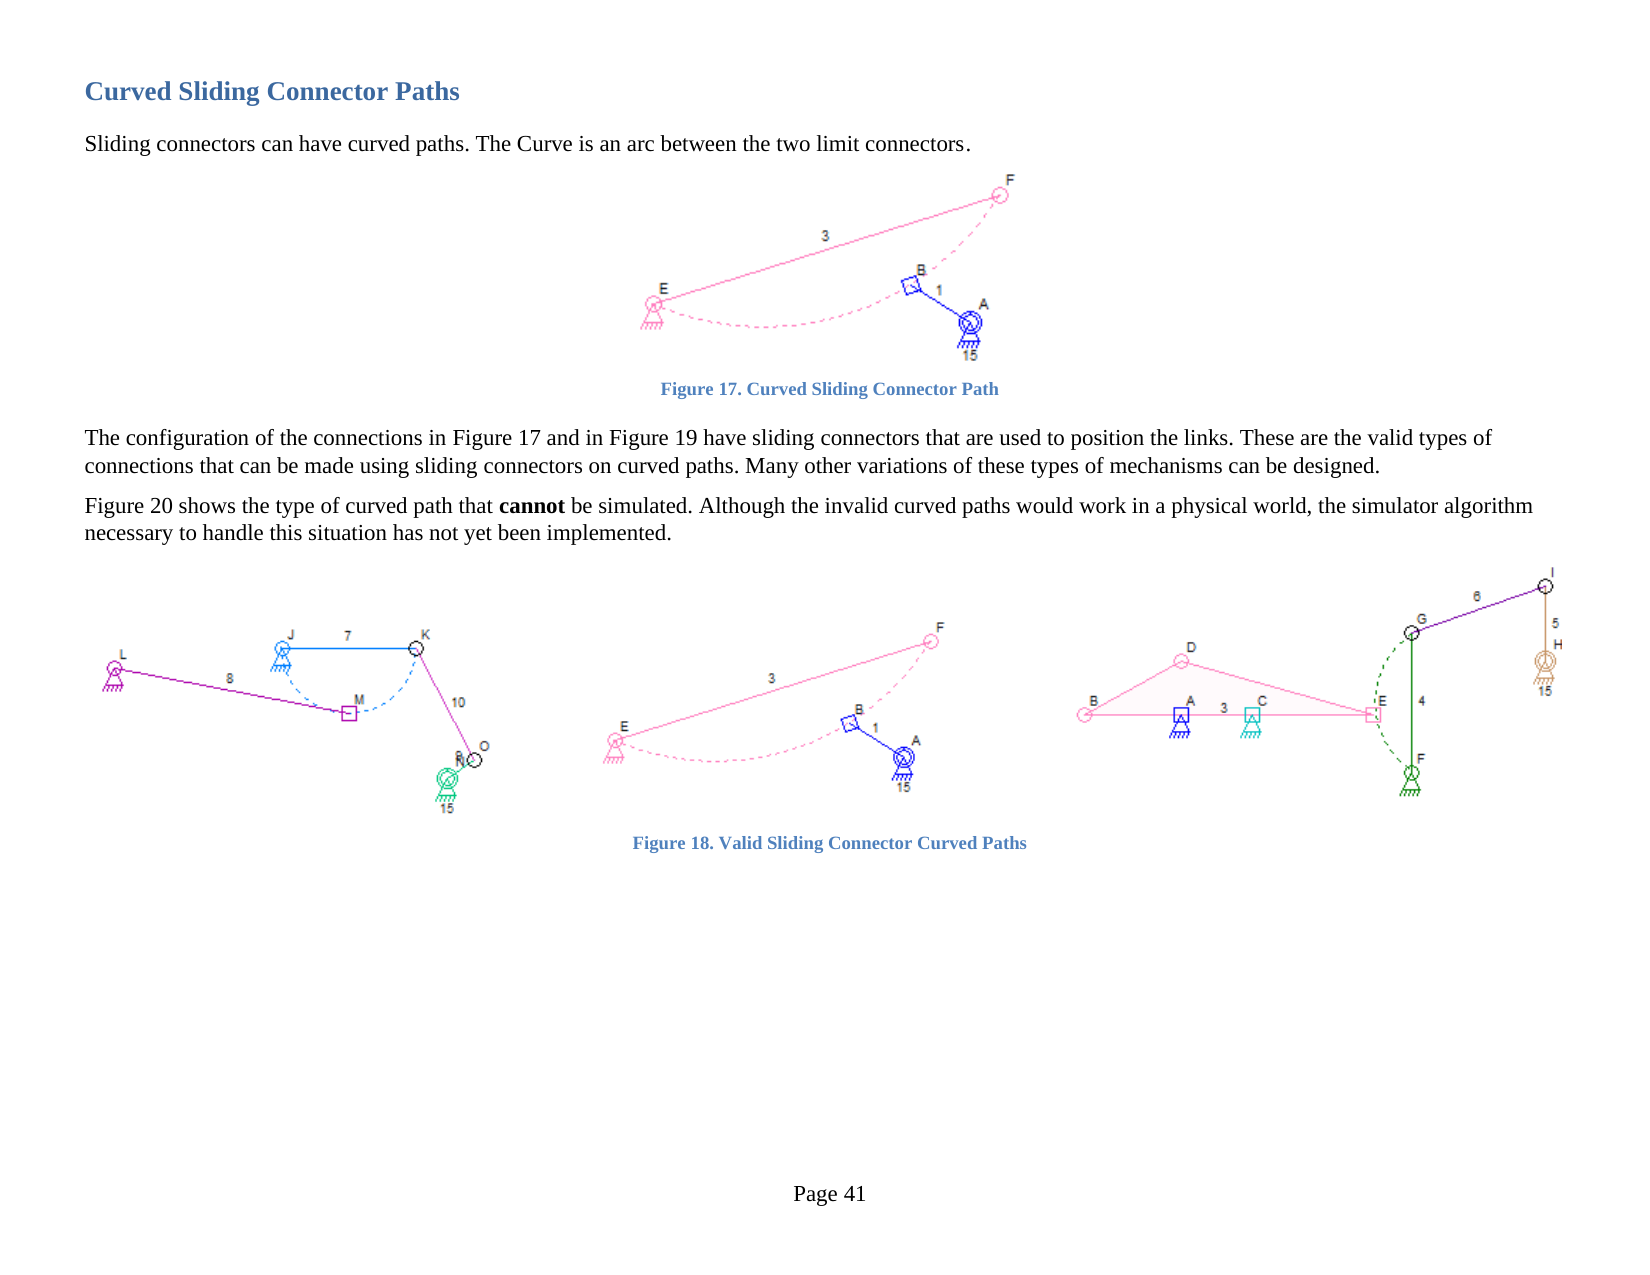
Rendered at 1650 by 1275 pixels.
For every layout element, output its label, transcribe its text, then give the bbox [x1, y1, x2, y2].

text Figure 17. Curved Sliding Connector Path [84, 378, 1575, 399]
text Figure 18. Valid Sliding Connector Curved Paths [84, 832, 1575, 854]
picture [636, 170, 1023, 364]
subtitle Curved Sliding Connector Paths [84, 75, 1575, 106]
text Sliding connectors can have curved paths. The Curve is an arc between the two limit connectors. [84, 130, 1575, 156]
text Figure 20 shows the type of curved path that cannot be simulated. Although the invalid curved paths would work in a physical world, the simulator algorithm necessary to handle this situation has not yet been implemented. [84, 492, 1575, 546]
text The configuration of the connections in Figure 17 and in Figure 19 have sliding connectors that are used to position the links. These are the valid types of connections that can be made using sliding connectors on curved paths. Many other variations of these types of mechanisms can be designed. [84, 424, 1575, 478]
picture [97, 559, 1562, 819]
